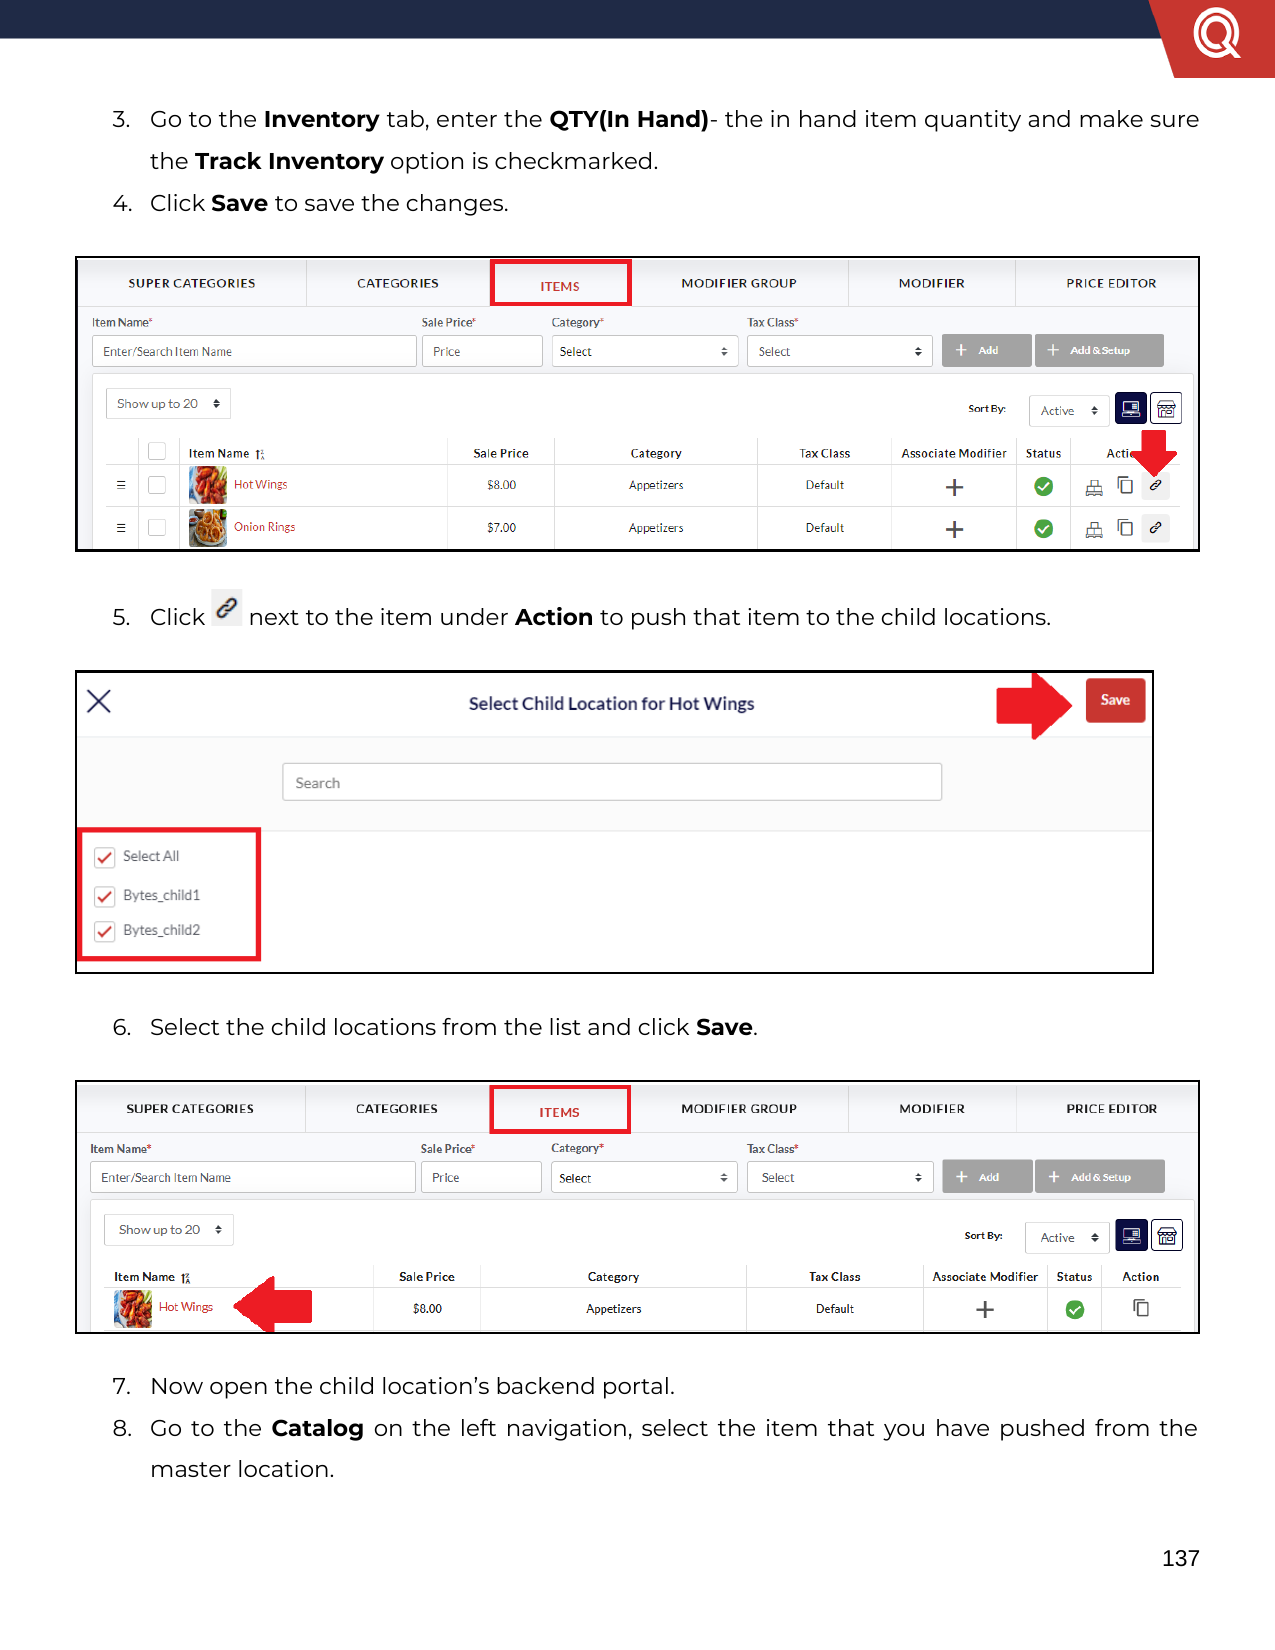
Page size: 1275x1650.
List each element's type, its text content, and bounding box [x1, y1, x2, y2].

list Now open the child location’s backend portal. [112, 1372, 1200, 1400]
list Go to the Catalog on the left navigation, select the item that you have pushed from the master location. [112, 1414, 1200, 1483]
list Select the child locations from the list and click Save. [112, 1013, 1200, 1041]
picture [77, 258, 1198, 549]
picture [77, 1082, 1198, 1332]
picture [211, 589, 243, 626]
picture [0, 0, 1275, 78]
list Click Save to save the changes. [112, 189, 1200, 217]
list Click next to the item under Action to push that item to the child locations. [112, 590, 1200, 631]
picture [77, 673, 1152, 972]
list Go to the Inventory tab, enter the QTY(In Hand)- the in hand item quantity and make sure the Track Inventory option is checkmarked. [112, 105, 1200, 175]
